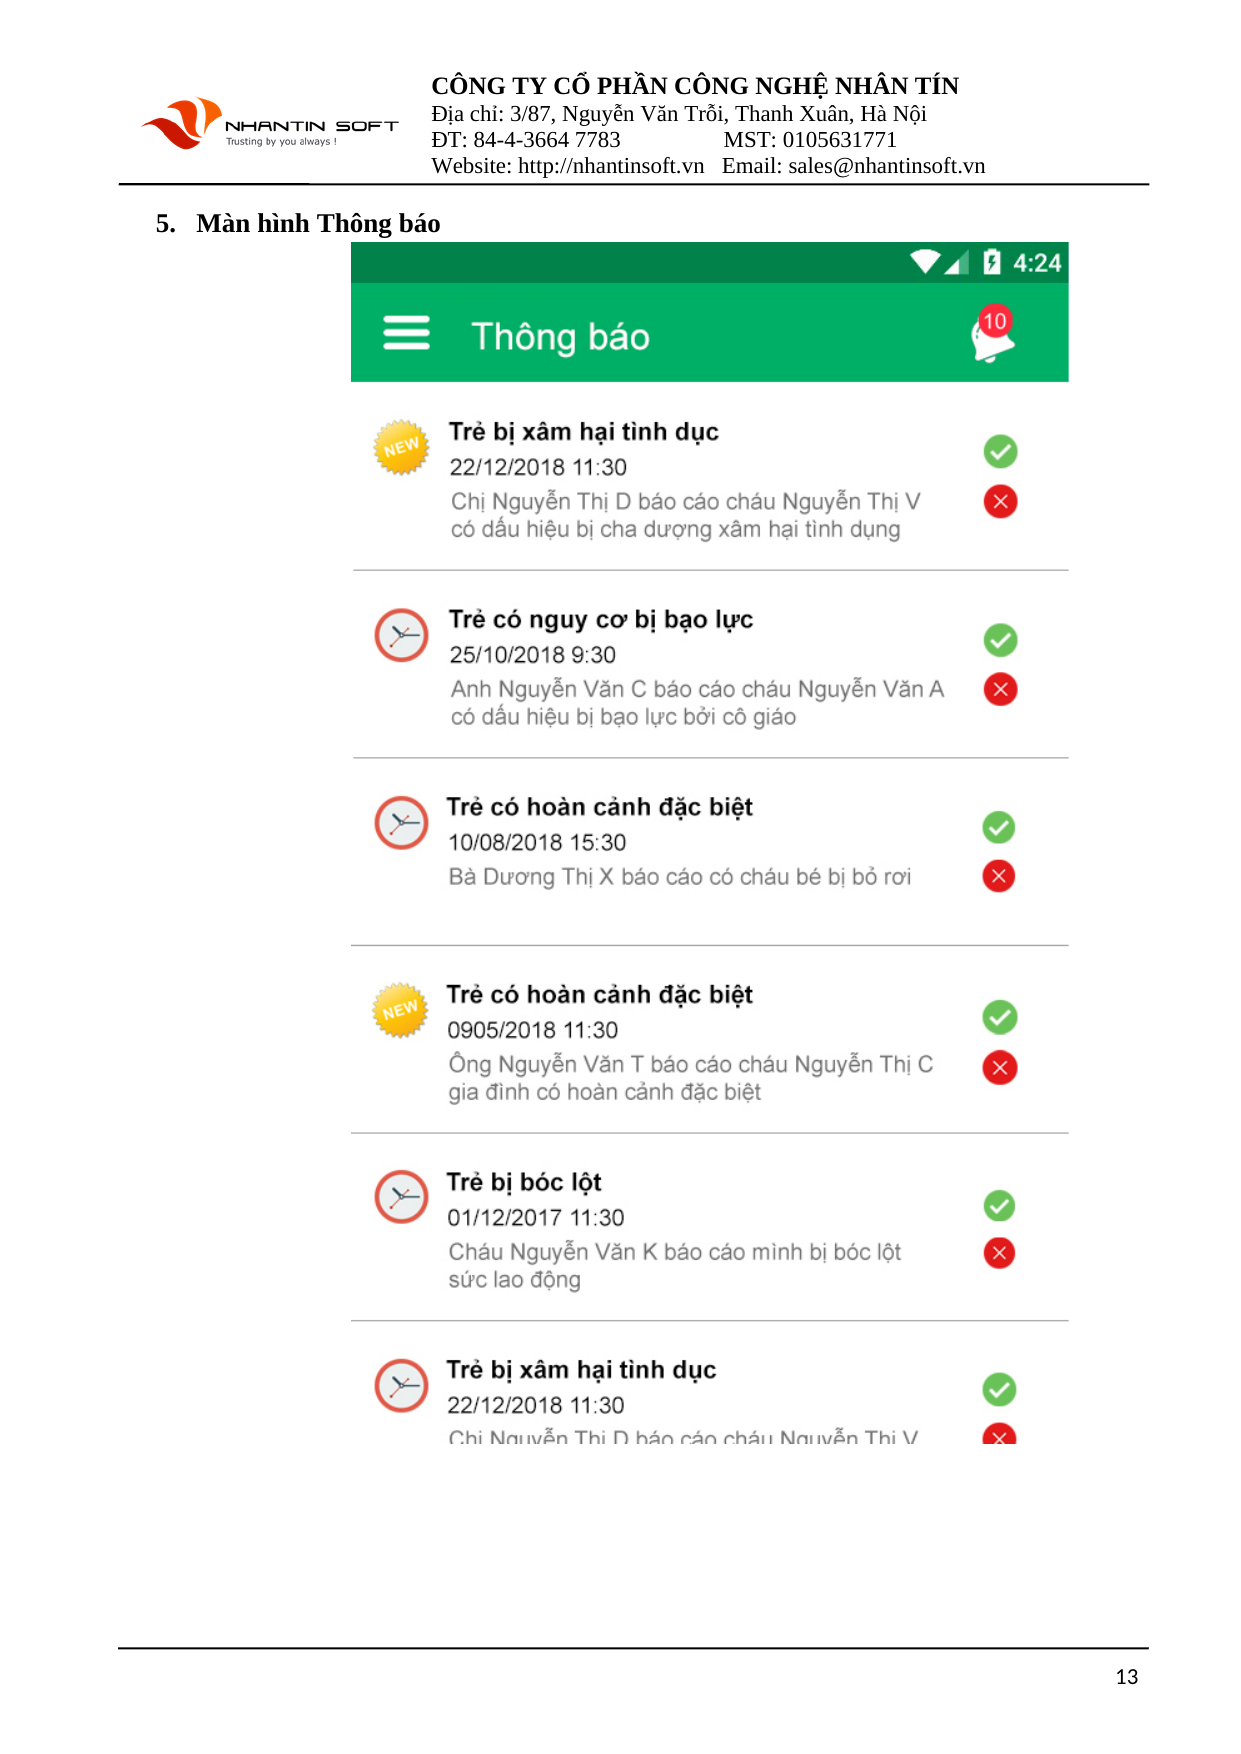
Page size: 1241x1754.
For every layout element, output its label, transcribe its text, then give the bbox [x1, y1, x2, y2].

list Màn hình Thông báo [156, 207, 1152, 238]
picture [129, 70, 409, 176]
picture [351, 242, 1069, 1444]
